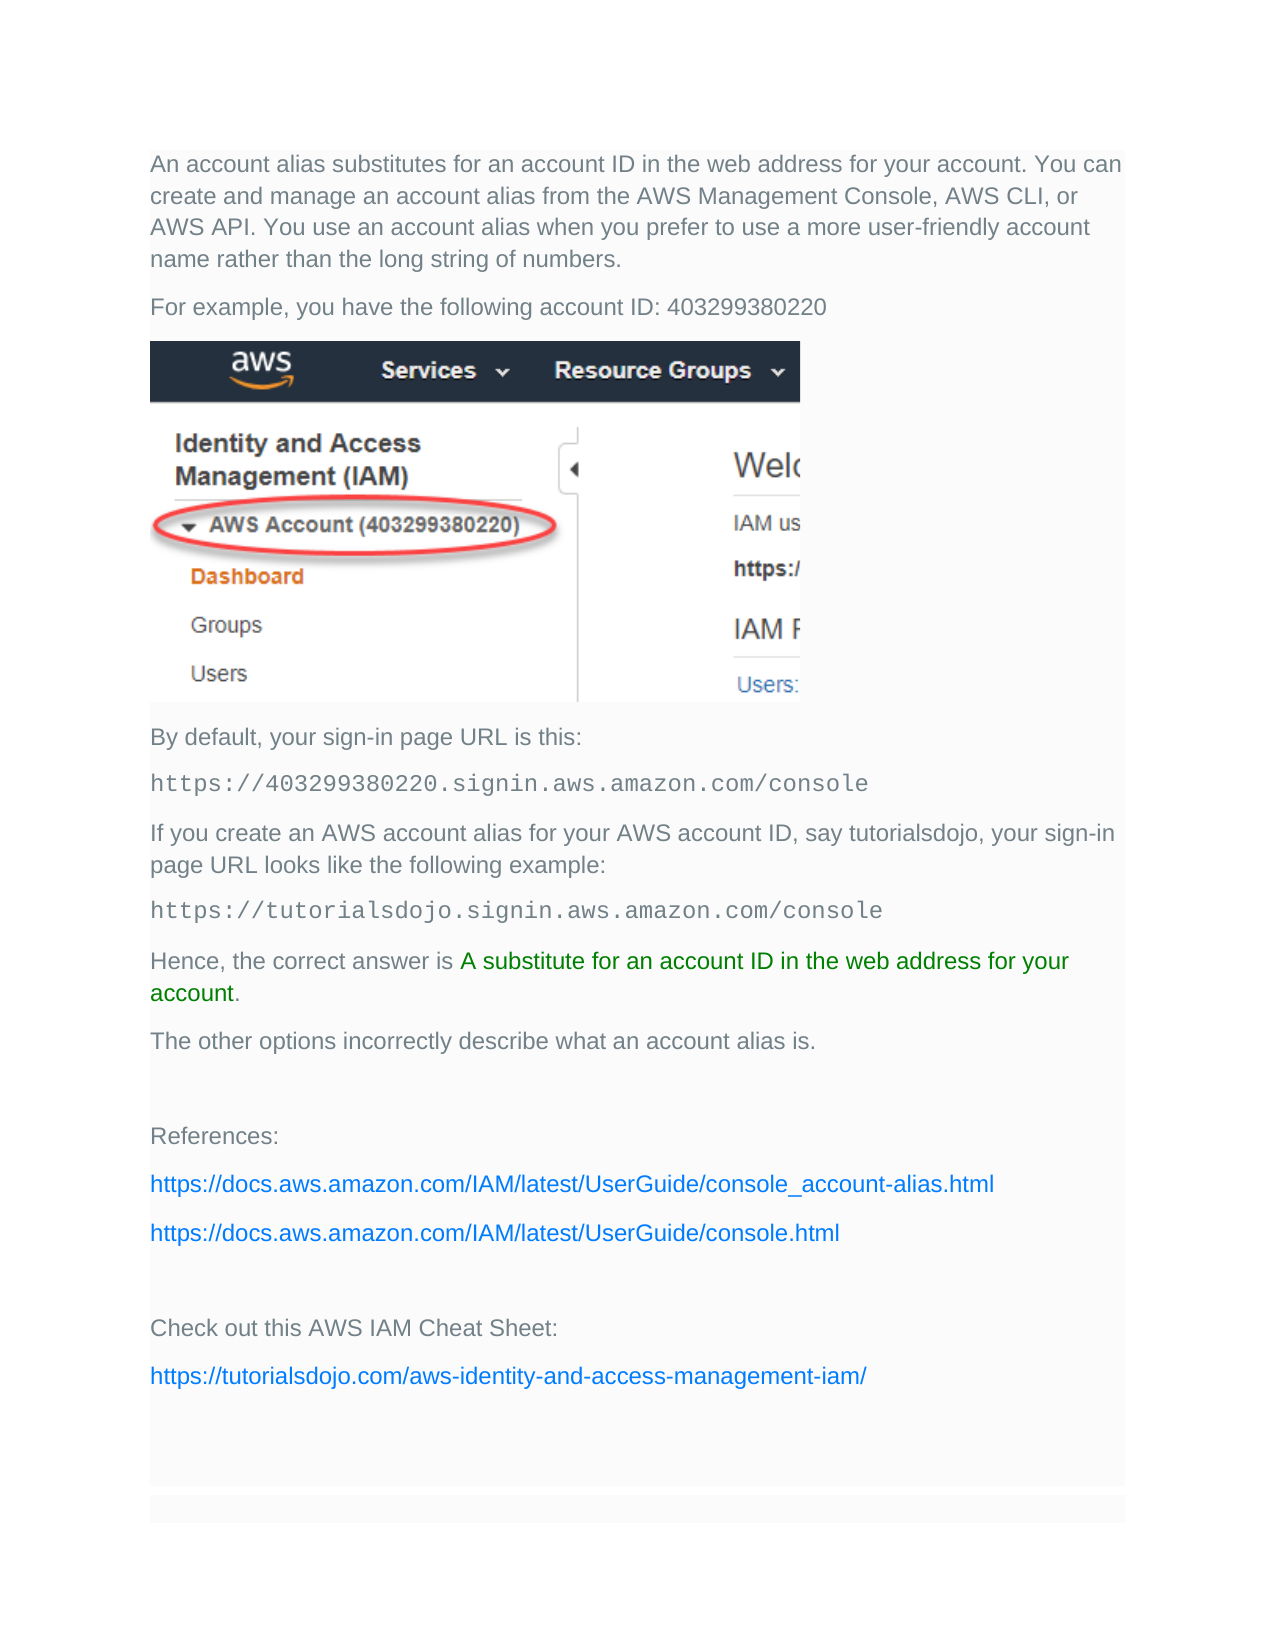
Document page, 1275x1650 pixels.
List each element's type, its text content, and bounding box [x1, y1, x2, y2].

text https://docs.aws.amazon.com/IAM/latest/UserGuide/console.html [150, 1219, 1125, 1246]
text The other options incorrectly describe what an account alias is. [150, 1027, 1125, 1054]
text https://tutorialsdojo.com/aws-identity-and-access-management-iam/ [150, 1362, 1125, 1390]
text https://403299380220.signin.aws.amazon.com/console [150, 771, 1125, 798]
text https://docs.aws.amazon.com/IAM/latest/UserGuide/console_account-alias.html [150, 1170, 1125, 1198]
text By default, your sign-in page URL is this: [150, 723, 1125, 750]
text https://tutorialsdojo.signin.aws.amazon.com/console [150, 899, 1125, 926]
text Hence, the correct answer is A substitute for an account ID in the web address for your account. [150, 947, 1125, 1006]
text If you create an AWS account alias for your AWS account ID, say tutorialsdojo, your sign-in page URL looks like the following example: [150, 819, 1125, 878]
picture [150, 341, 800, 702]
text References: [150, 1122, 1125, 1149]
text An account alias substitutes for an account ID in the web address for your account. You can create and manage an account alias from the AWS Management Console, AWS CLI, or AWS API. You use an account alias when you prefer to use a more user-friendly account name rather than the long string of numbers. [150, 150, 1125, 273]
text Check out this AWS IAM Cheat Sheet: [150, 1314, 1125, 1341]
text For example, you have the following account ID: 403299380220 [150, 293, 1125, 321]
